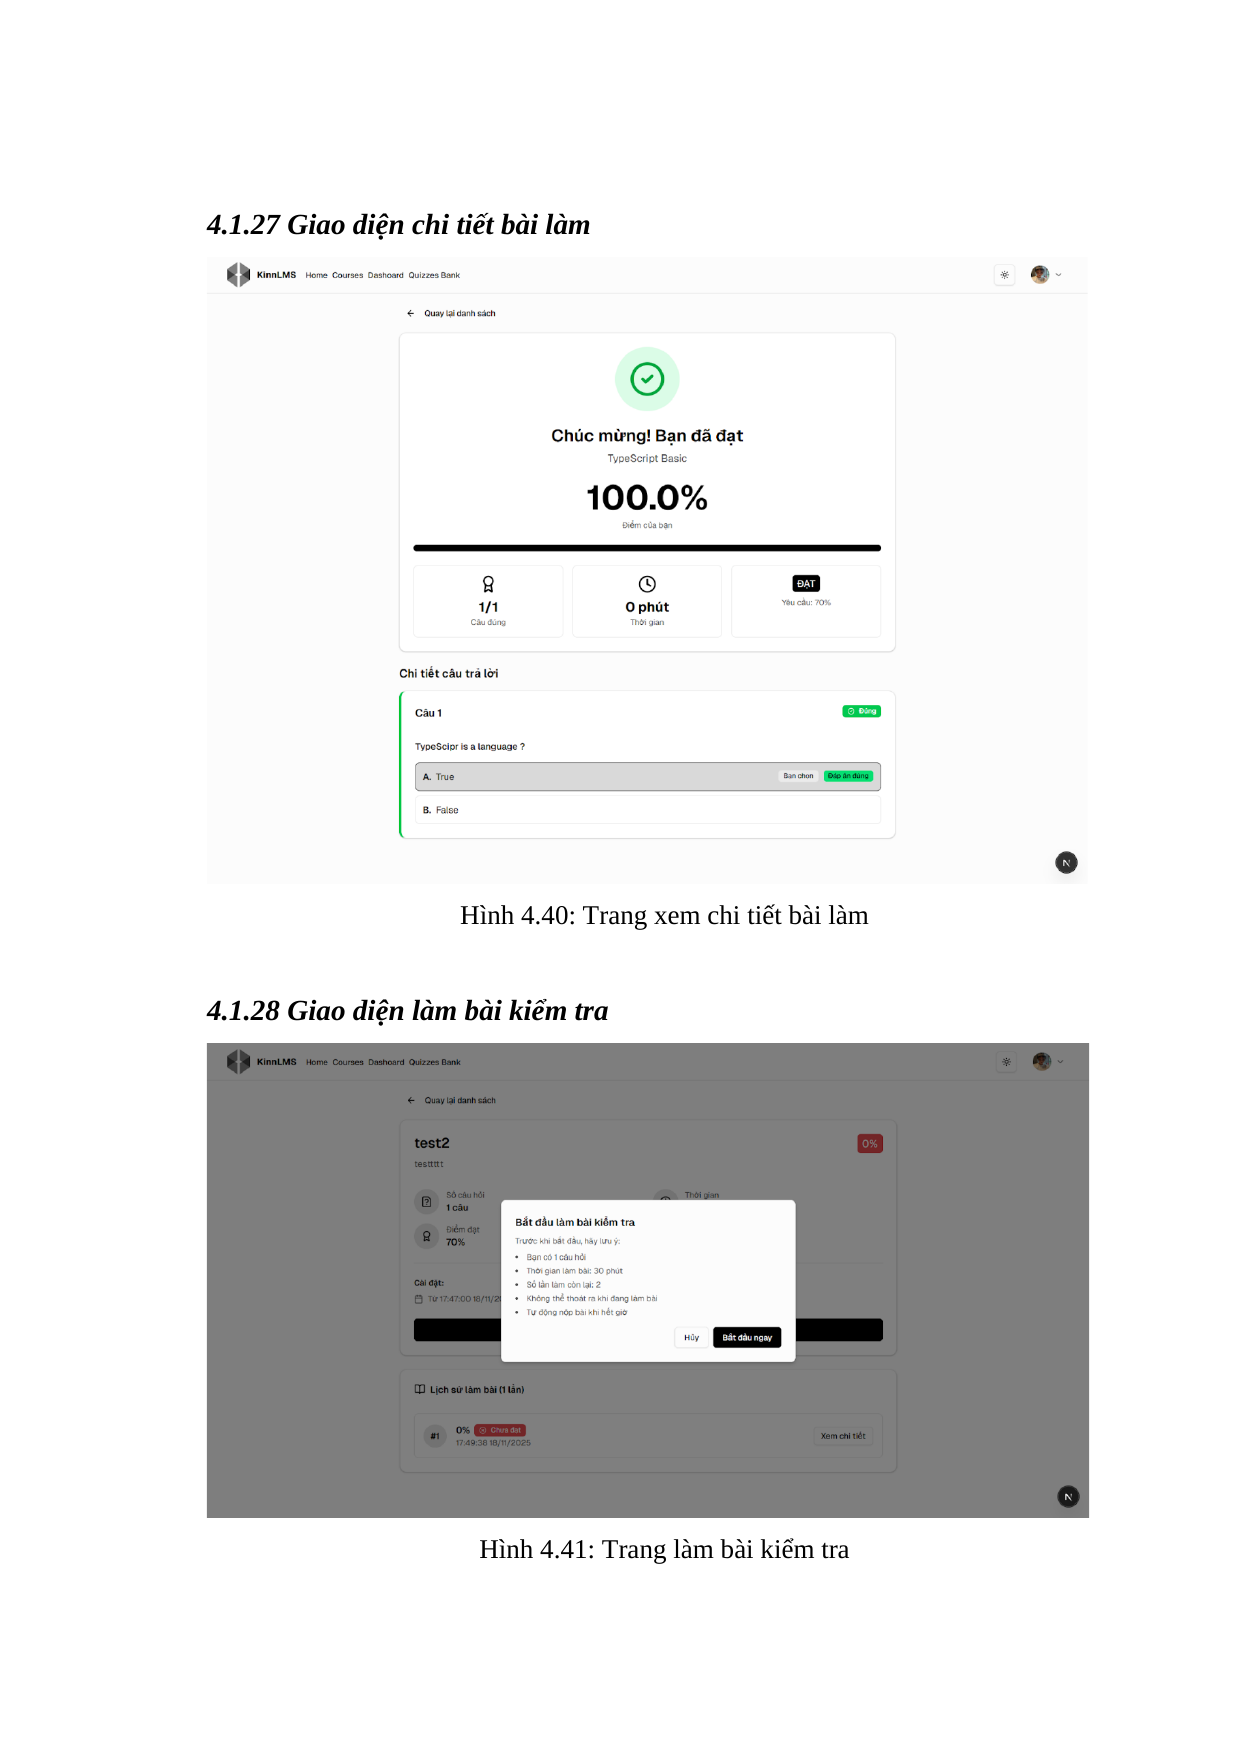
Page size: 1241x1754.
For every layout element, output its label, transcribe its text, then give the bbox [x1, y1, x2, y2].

list Giao diện làm bài kiểm tra [207, 993, 1122, 1026]
picture [206, 257, 1088, 884]
picture [206, 1043, 1090, 1518]
list Giao diện chi tiết bài làm [207, 207, 1122, 240]
